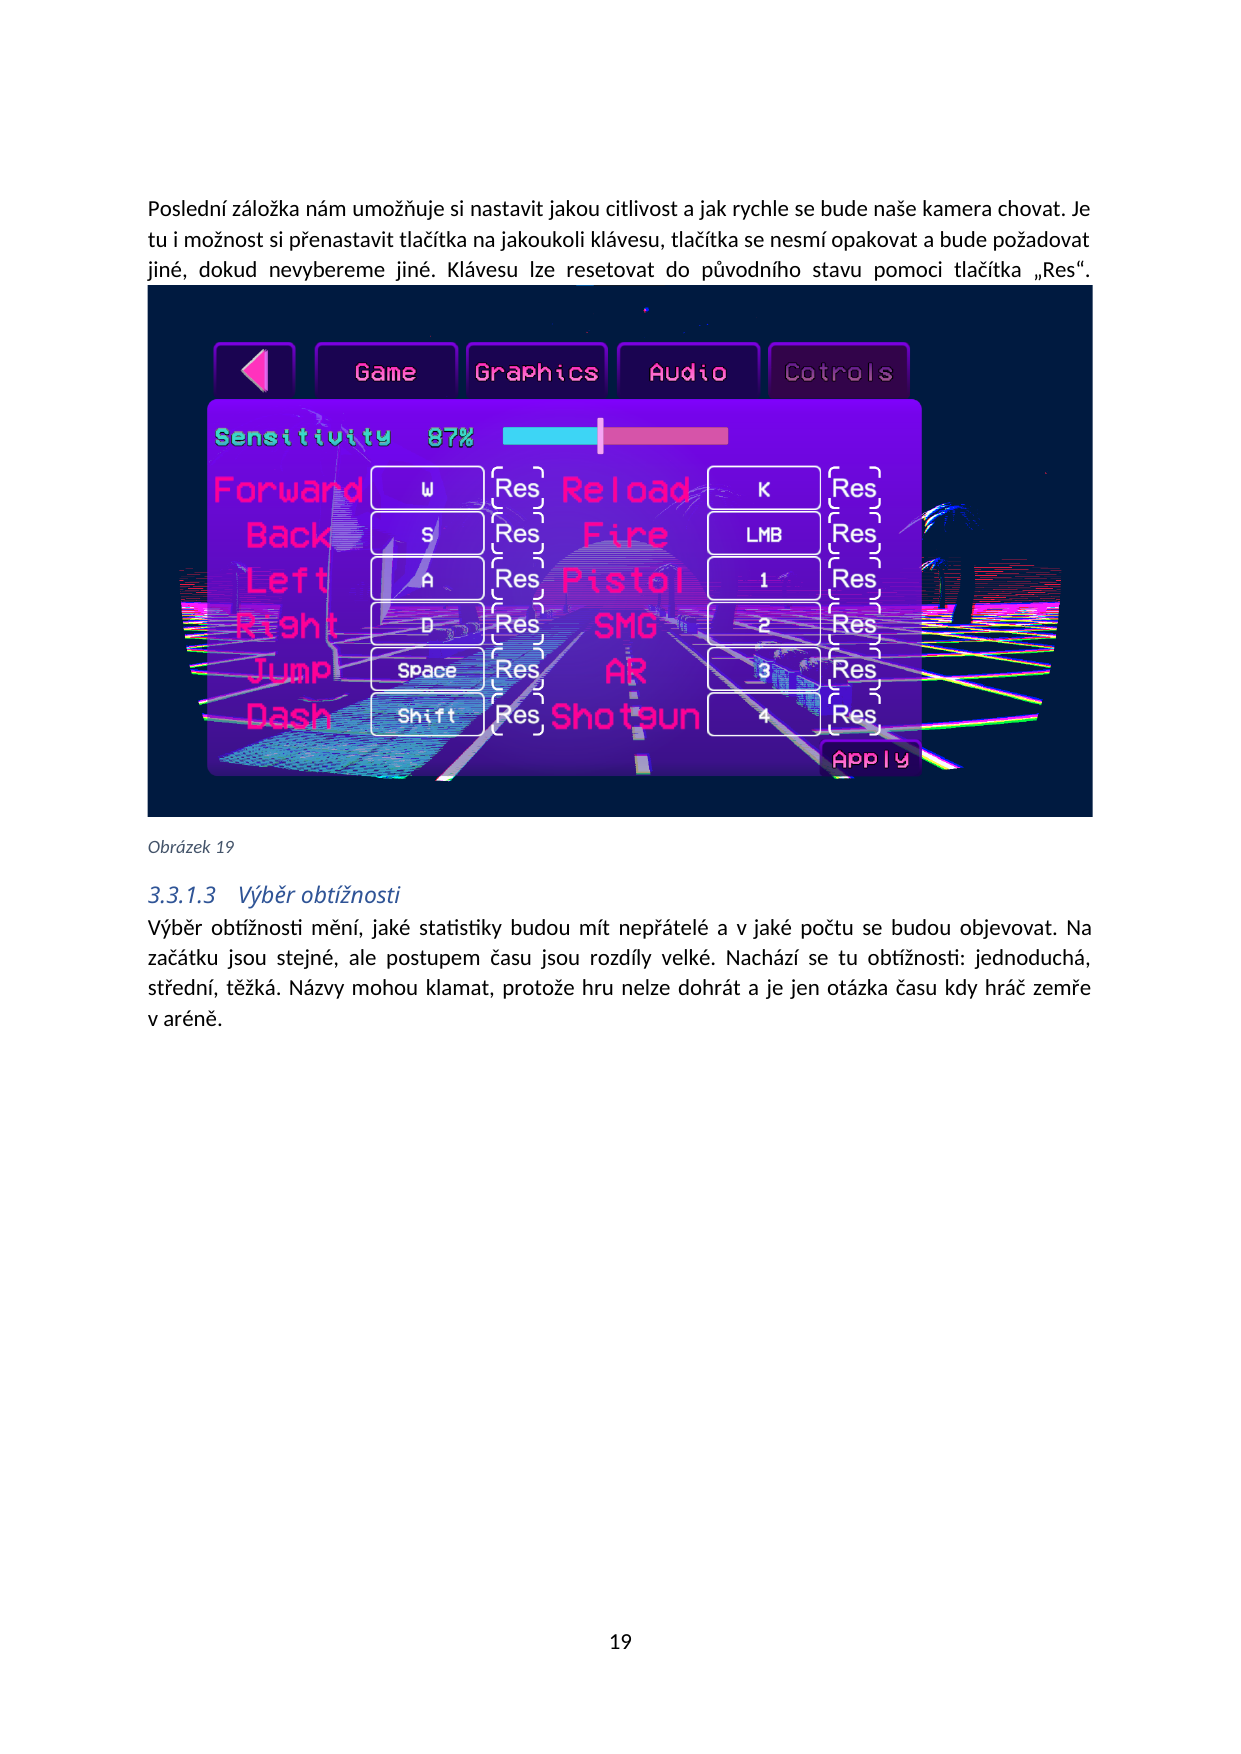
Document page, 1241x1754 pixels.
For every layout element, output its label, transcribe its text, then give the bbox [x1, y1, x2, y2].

text Výběr obtížnosti mění, jaké statistiky budou mít nepřátelé a v jaké počtu se budou objevovat. Na začátku jsou stejné, ale postupem času jsou rozdíly velké. Nachází se tu obtížnosti: jednoduchá, střední, těžká. Názvy mohou klamat, protože hru nelze dohrát a je jen otázka času kdy hráč zemře v aréně. [148, 913, 1093, 1032]
text Obrázek 19 [148, 836, 1093, 858]
picture [147, 285, 1093, 817]
subtitle Výběr obtížnosti [148, 879, 1093, 911]
text Poslední záložka nám umožňuje si nastavit jakou citlivost a jak rychle se bude naše kamera chovat. Je tu i možnost si přenastavit tlačítka na jakoukoli klávesu, tlačítka se nesmí opakovat a bude požadovat jiné, dokud nevybereme jiné. Klávesu lze resetovat do původního stavu pomoci tlačítka „Res“. [148, 194, 1093, 285]
